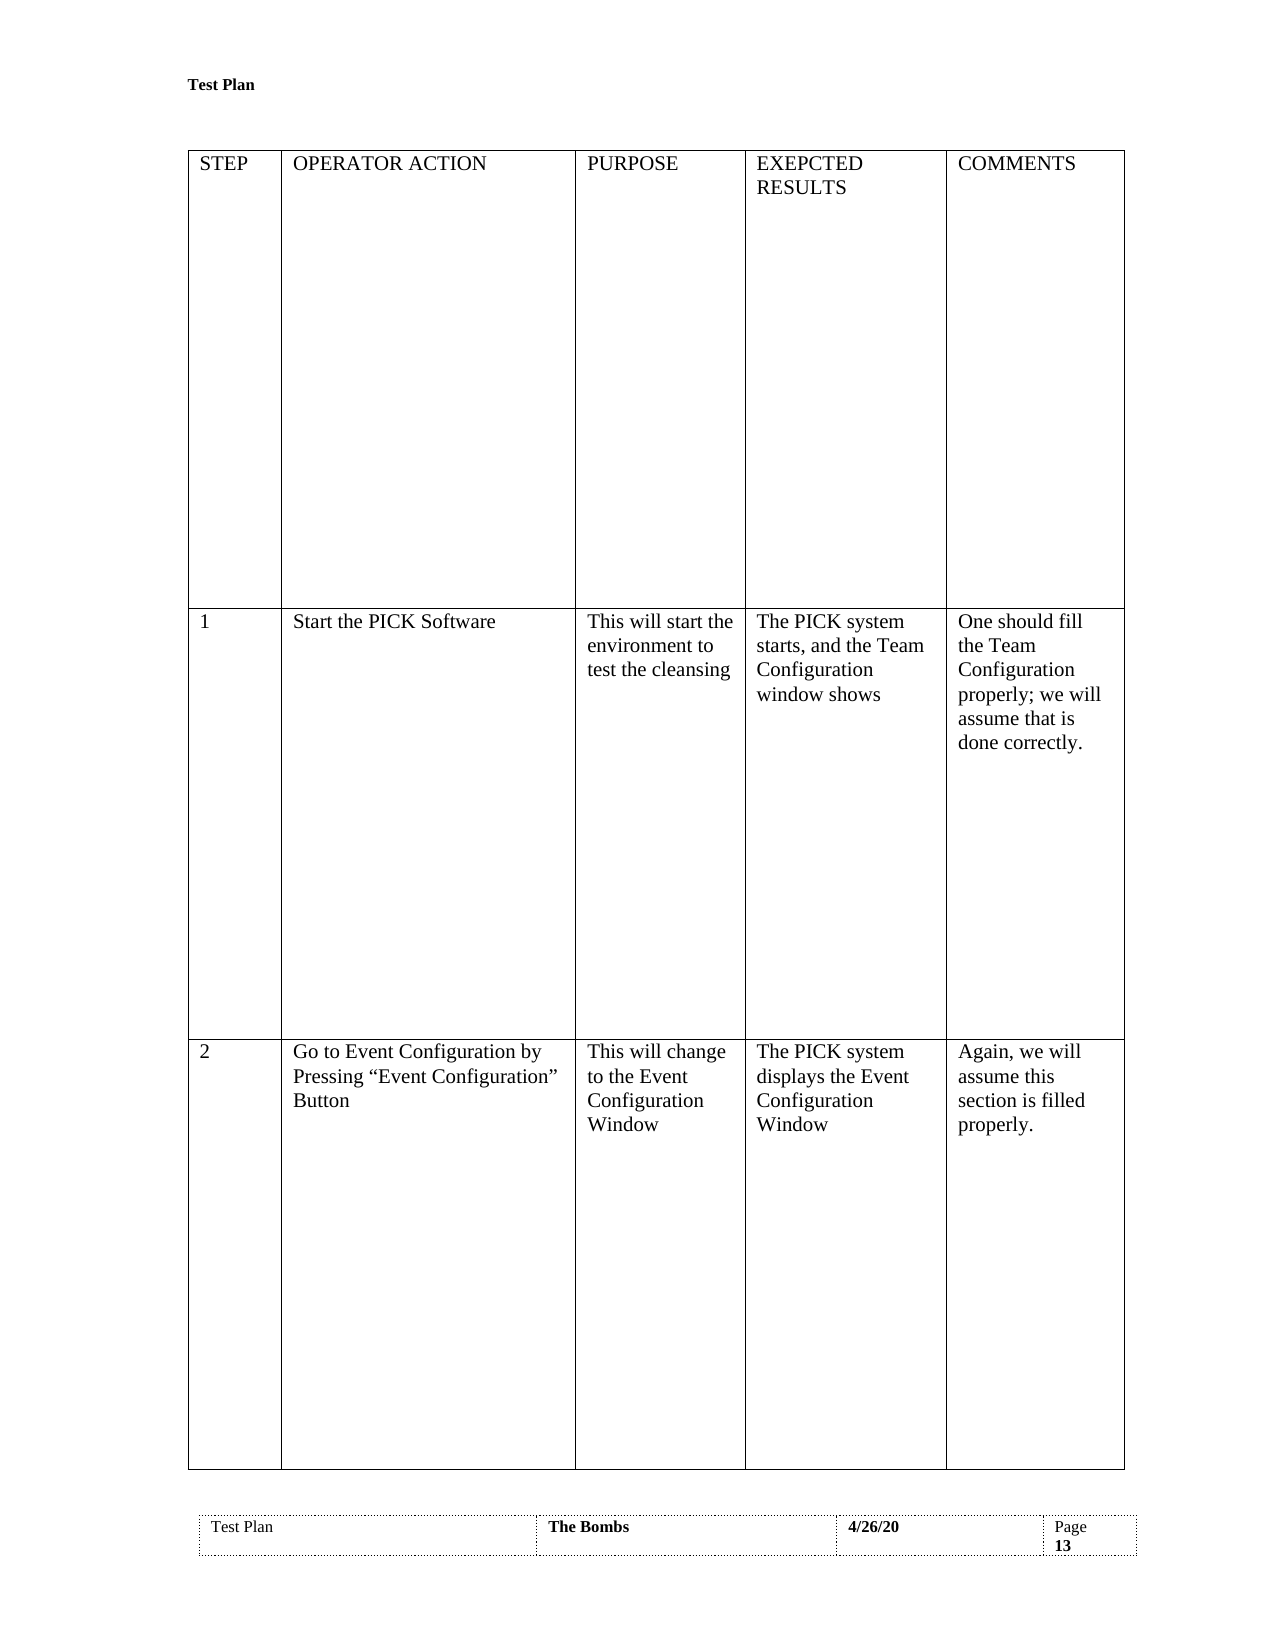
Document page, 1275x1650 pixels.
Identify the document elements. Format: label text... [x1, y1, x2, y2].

table_cell One should fill the Team Configuration properly; we will assume that is done correctly. [947, 609, 1124, 1038]
table_cell The PICK system displays the Event Configuration Window [746, 1040, 946, 1469]
table_cell This will change to the Event Configuration Window [576, 1040, 745, 1469]
table_cell PURPOSE [576, 151, 745, 608]
table_cell Go to Event Configuration by Pressing “Event Configuration” Button [282, 1040, 575, 1469]
table_cell The PICK system starts, and the Team Configuration window shows [746, 609, 946, 1038]
table_cell 1 [189, 609, 281, 1038]
table_cell Again, we will assume this section is filled properly. [947, 1040, 1124, 1469]
table_cell 2 [189, 1040, 281, 1469]
table_cell EXEPCTED RESULTS [746, 151, 946, 608]
table_cell This will start the environment to test the cleansing [576, 609, 745, 1038]
table_cell COMMENTS [947, 151, 1124, 608]
table_cell OPERATOR ACTION [282, 151, 575, 608]
table_cell Start the PICK Software [282, 609, 575, 1038]
table_cell STEP [189, 151, 281, 608]
